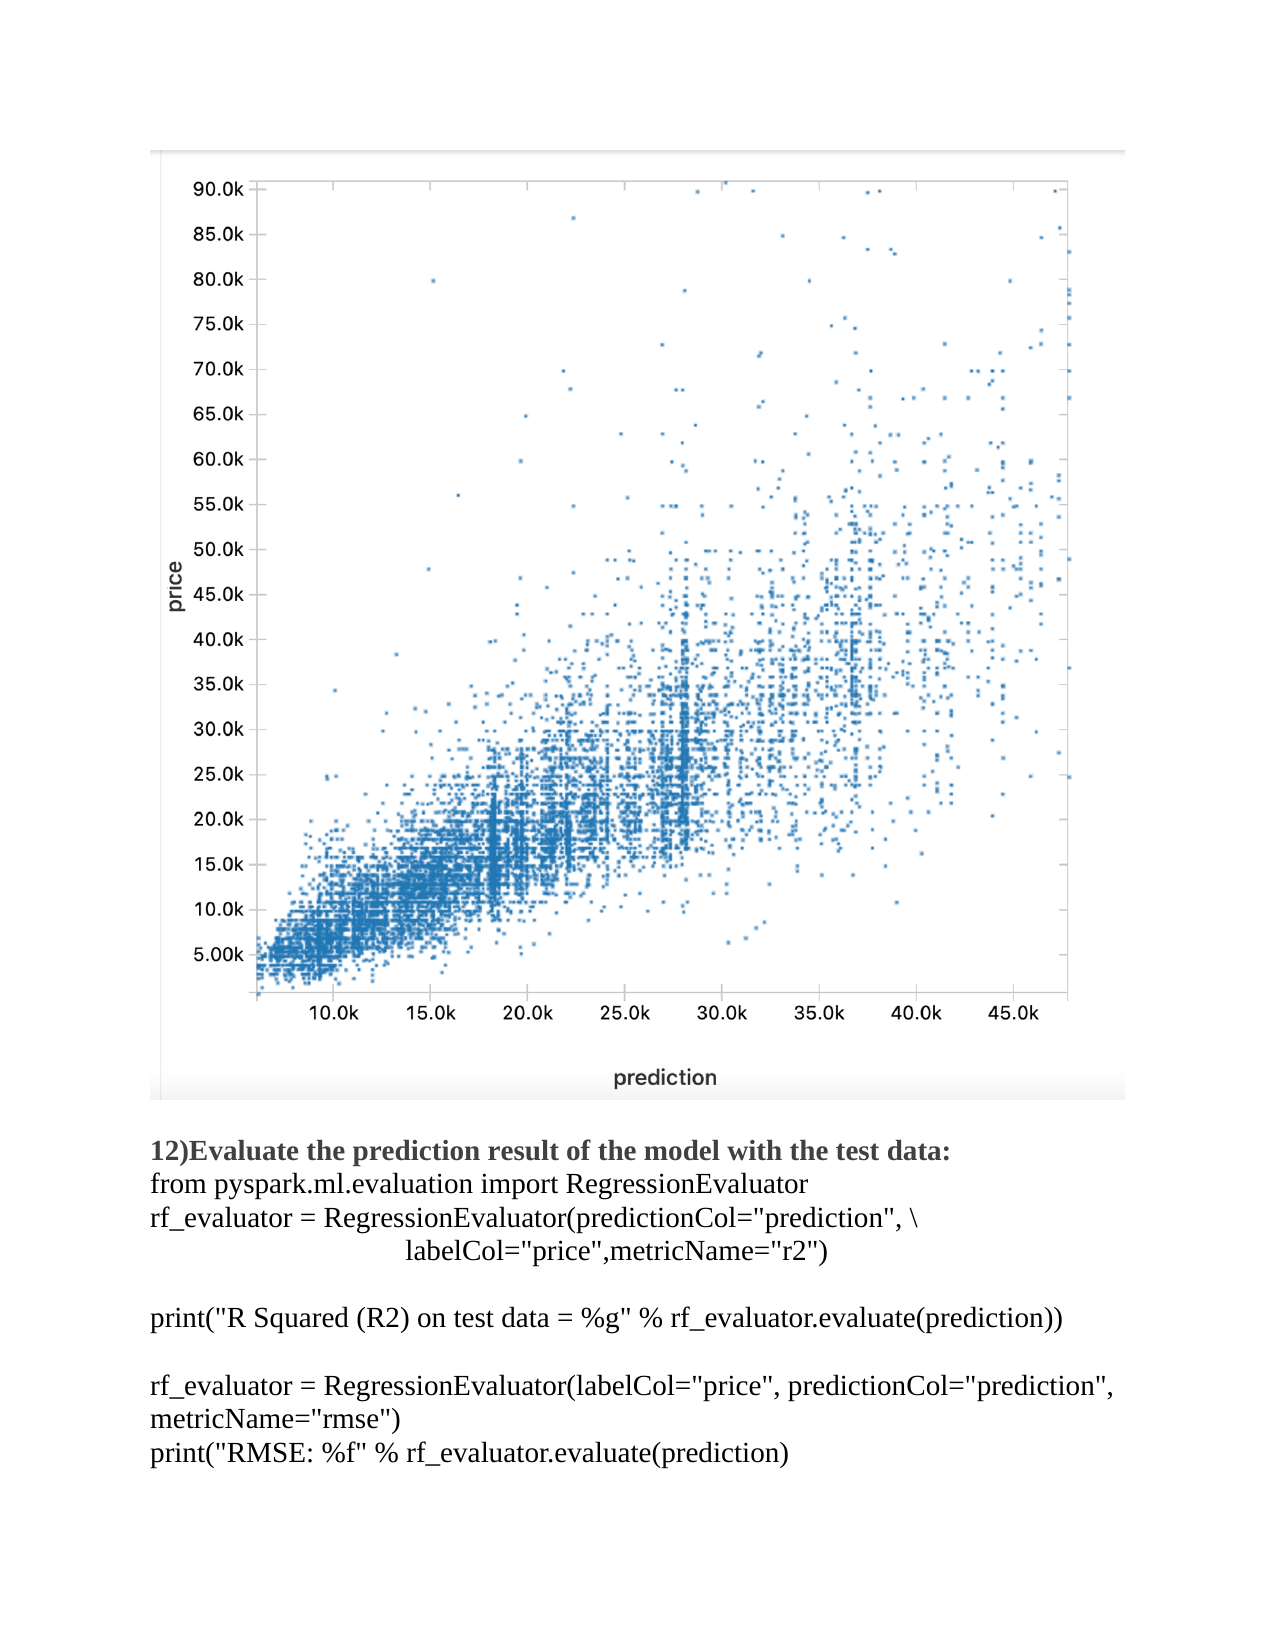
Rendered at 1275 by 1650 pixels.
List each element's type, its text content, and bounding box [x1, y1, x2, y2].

text rf_evaluator = RegressionEvaluator(predictionCol="prediction", \ [150, 1200, 1125, 1233]
text labelCol="price",metricName="r2") [150, 1233, 1125, 1267]
text 12)Evaluate the prediction result of the model with the test data: [150, 1133, 1125, 1166]
picture [150, 150, 1125, 1100]
text print("R Squared (R2) on test data = %g" % rf_evaluator.evaluate(prediction)) [150, 1301, 1125, 1334]
text print("RMSE: %f" % rf_evaluator.evaluate(prediction) [150, 1435, 1125, 1468]
text rf_evaluator = RegressionEvaluator(labelCol="price", predictionCol="prediction", metricName="rmse") [150, 1368, 1125, 1435]
text from pyspark.ml.evaluation import RegressionEvaluator [150, 1166, 1125, 1200]
